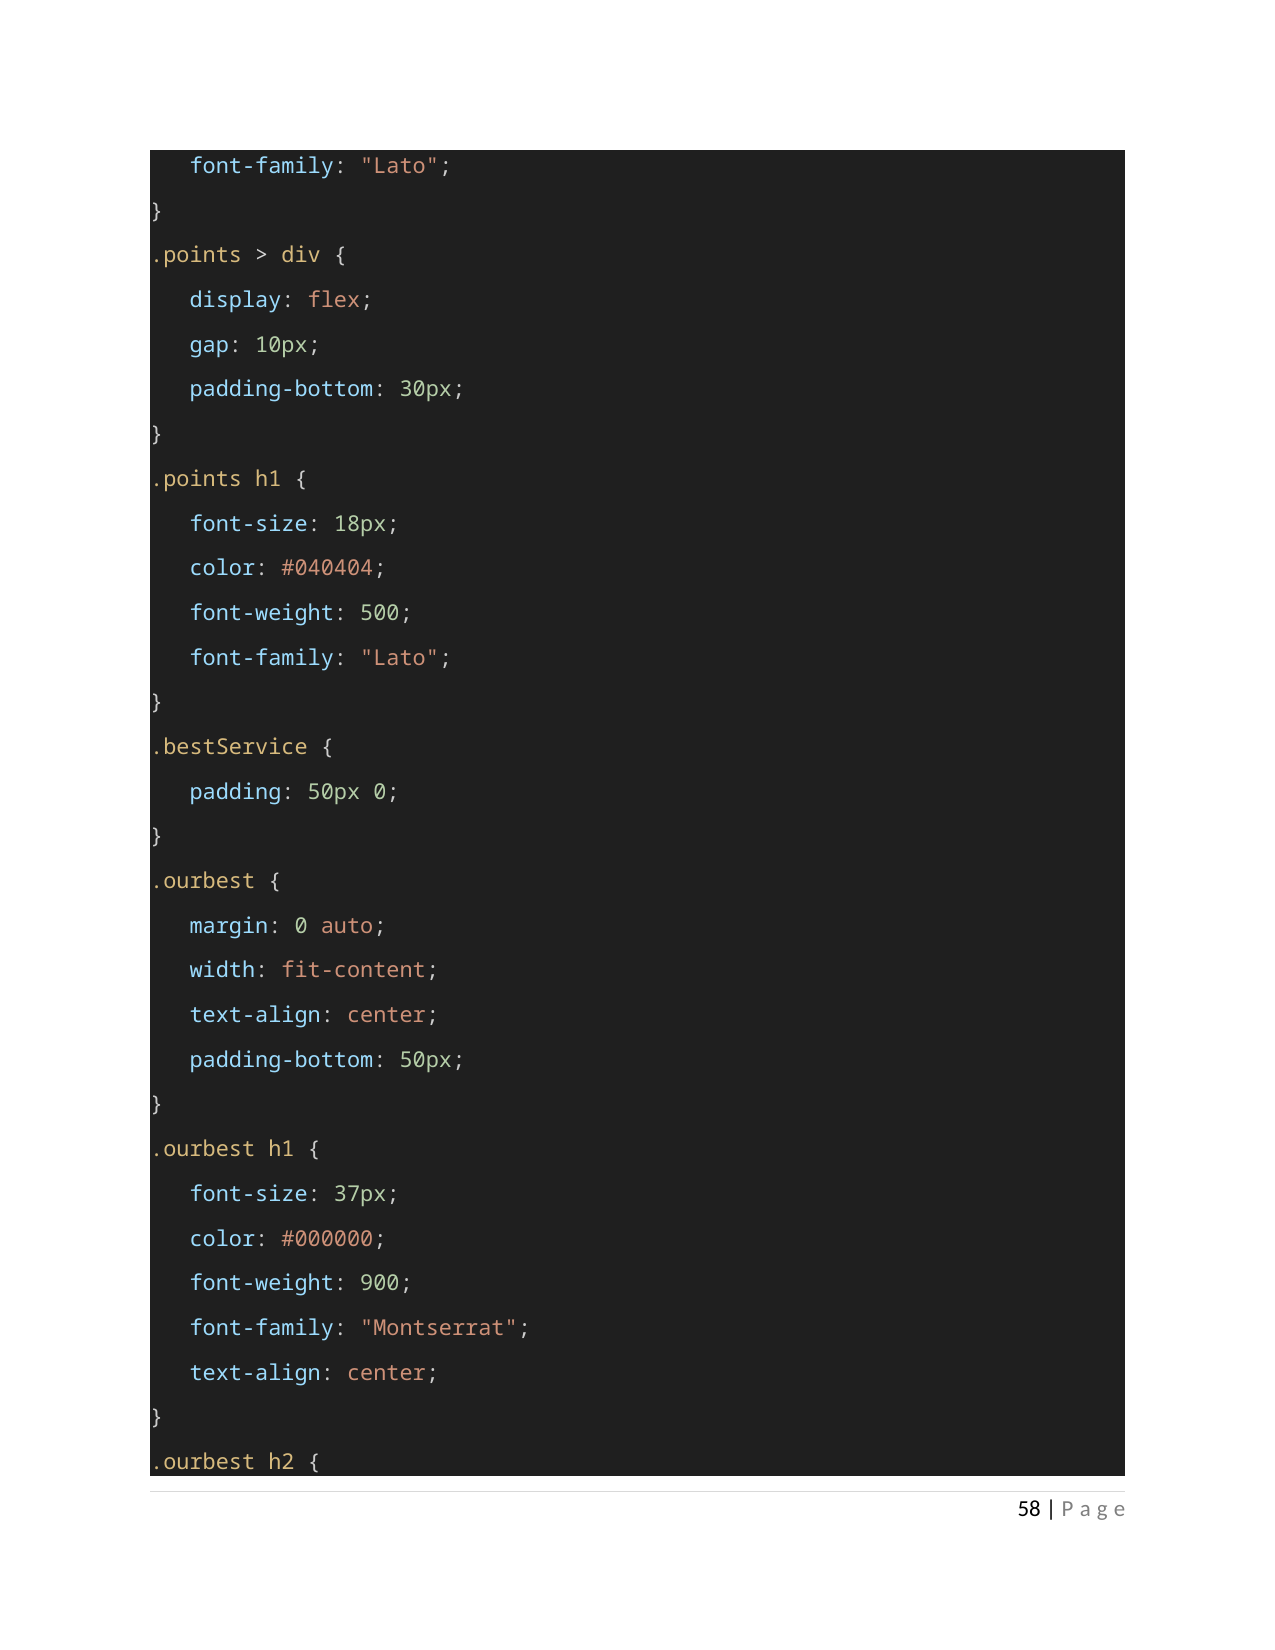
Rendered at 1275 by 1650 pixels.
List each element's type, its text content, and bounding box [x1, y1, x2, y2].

text } [150, 418, 1125, 448]
text width: fit-content; [150, 954, 1125, 984]
text .ourbest h2 { [150, 1446, 1125, 1476]
text .points > div { [150, 239, 1125, 269]
text font-family: "Montserrat"; [150, 1312, 1125, 1342]
text .points h1 { [150, 463, 1125, 493]
text display: flex; [150, 284, 1125, 314]
text gap: 10px; [150, 329, 1125, 358]
text font-family: "Lato"; [150, 150, 1125, 180]
text color: #000000; [150, 1222, 1125, 1252]
text margin: 0 auto; [150, 910, 1125, 939]
text padding-bottom: 30px; [150, 373, 1125, 403]
text } [150, 820, 1125, 850]
text .ourbest { [150, 865, 1125, 895]
text } [150, 686, 1125, 716]
text } [150, 1088, 1125, 1118]
text padding-bottom: 50px; [150, 1044, 1125, 1073]
text .bestService { [150, 731, 1125, 761]
text } [150, 1401, 1125, 1431]
text } [150, 195, 1125, 224]
text padding: 50px 0; [150, 776, 1125, 805]
text font-weight: 500; [150, 597, 1125, 627]
text .ourbest h1 { [150, 1133, 1125, 1163]
text font-size: 37px; [150, 1178, 1125, 1208]
text color: #040404; [150, 552, 1125, 582]
text text-align: center; [150, 999, 1125, 1029]
text font-weight: 900; [150, 1267, 1125, 1297]
text text-align: center; [150, 1357, 1125, 1386]
text font-family: "Lato"; [150, 642, 1125, 671]
text font-size: 18px; [150, 507, 1125, 537]
